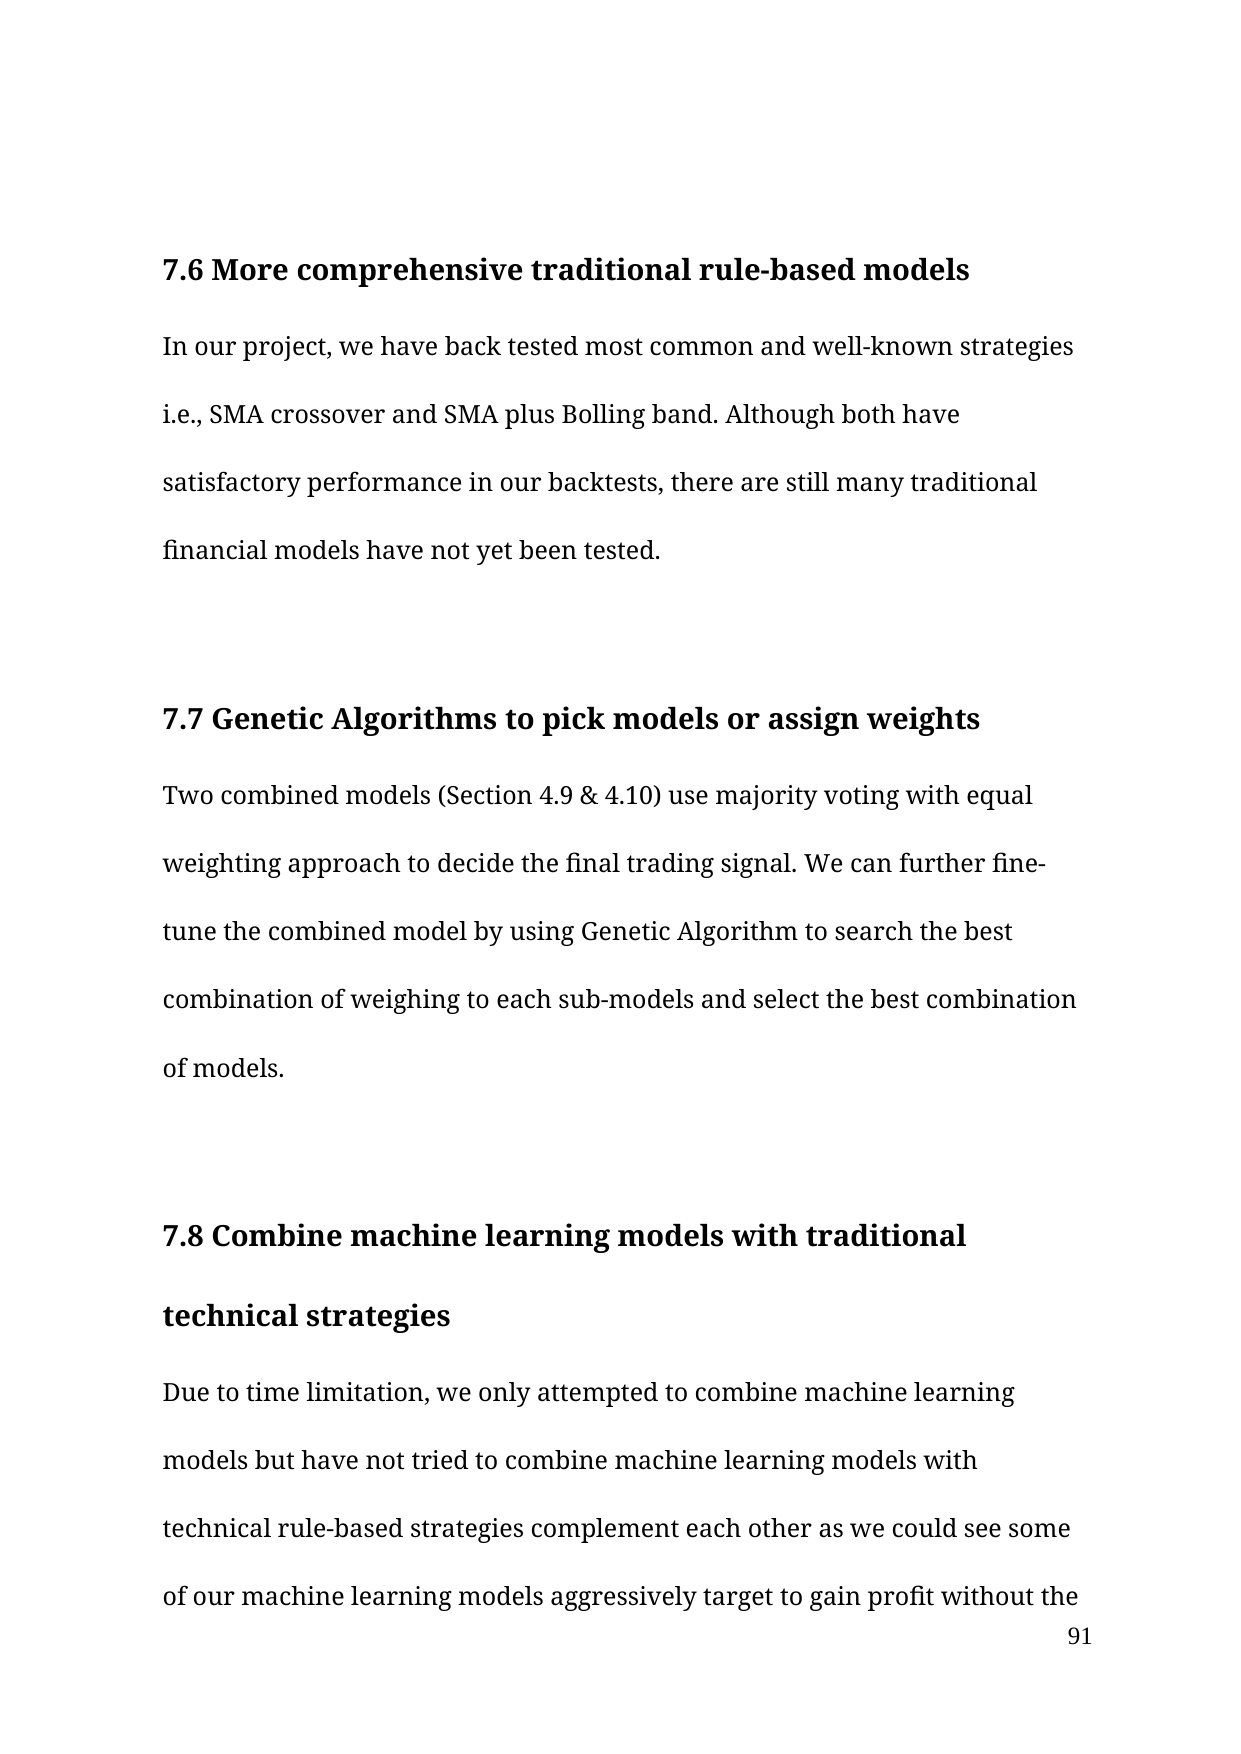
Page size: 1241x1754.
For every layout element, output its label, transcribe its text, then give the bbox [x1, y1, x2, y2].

text In our project, we have back tested most common and well-known strategies i.e., SMA crossover and SMA plus Bolling band. Although both have satisfactory performance in our backtests, there are still many traditional financial models have not yet been tested. [162, 328, 1092, 567]
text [162, 1374, 1092, 1613]
subtitle 7.7 Genetic Algorithms to pick models or assign weights [162, 698, 1092, 738]
text Two combined models (Section 4.9 & 4.10) use majority voting with equal weighting approach to decide the final trading signal. We can further fine-tune the combined model by using Genetic Algorithm to search the best combination of weighing to each sub-models and select the best combination of models. [162, 778, 1092, 1084]
subtitle 7.6 More comprehensive traditional rule-based models [162, 249, 1092, 289]
subtitle 7.8 Combine machine learning models with traditional technical strategies [162, 1216, 1092, 1335]
